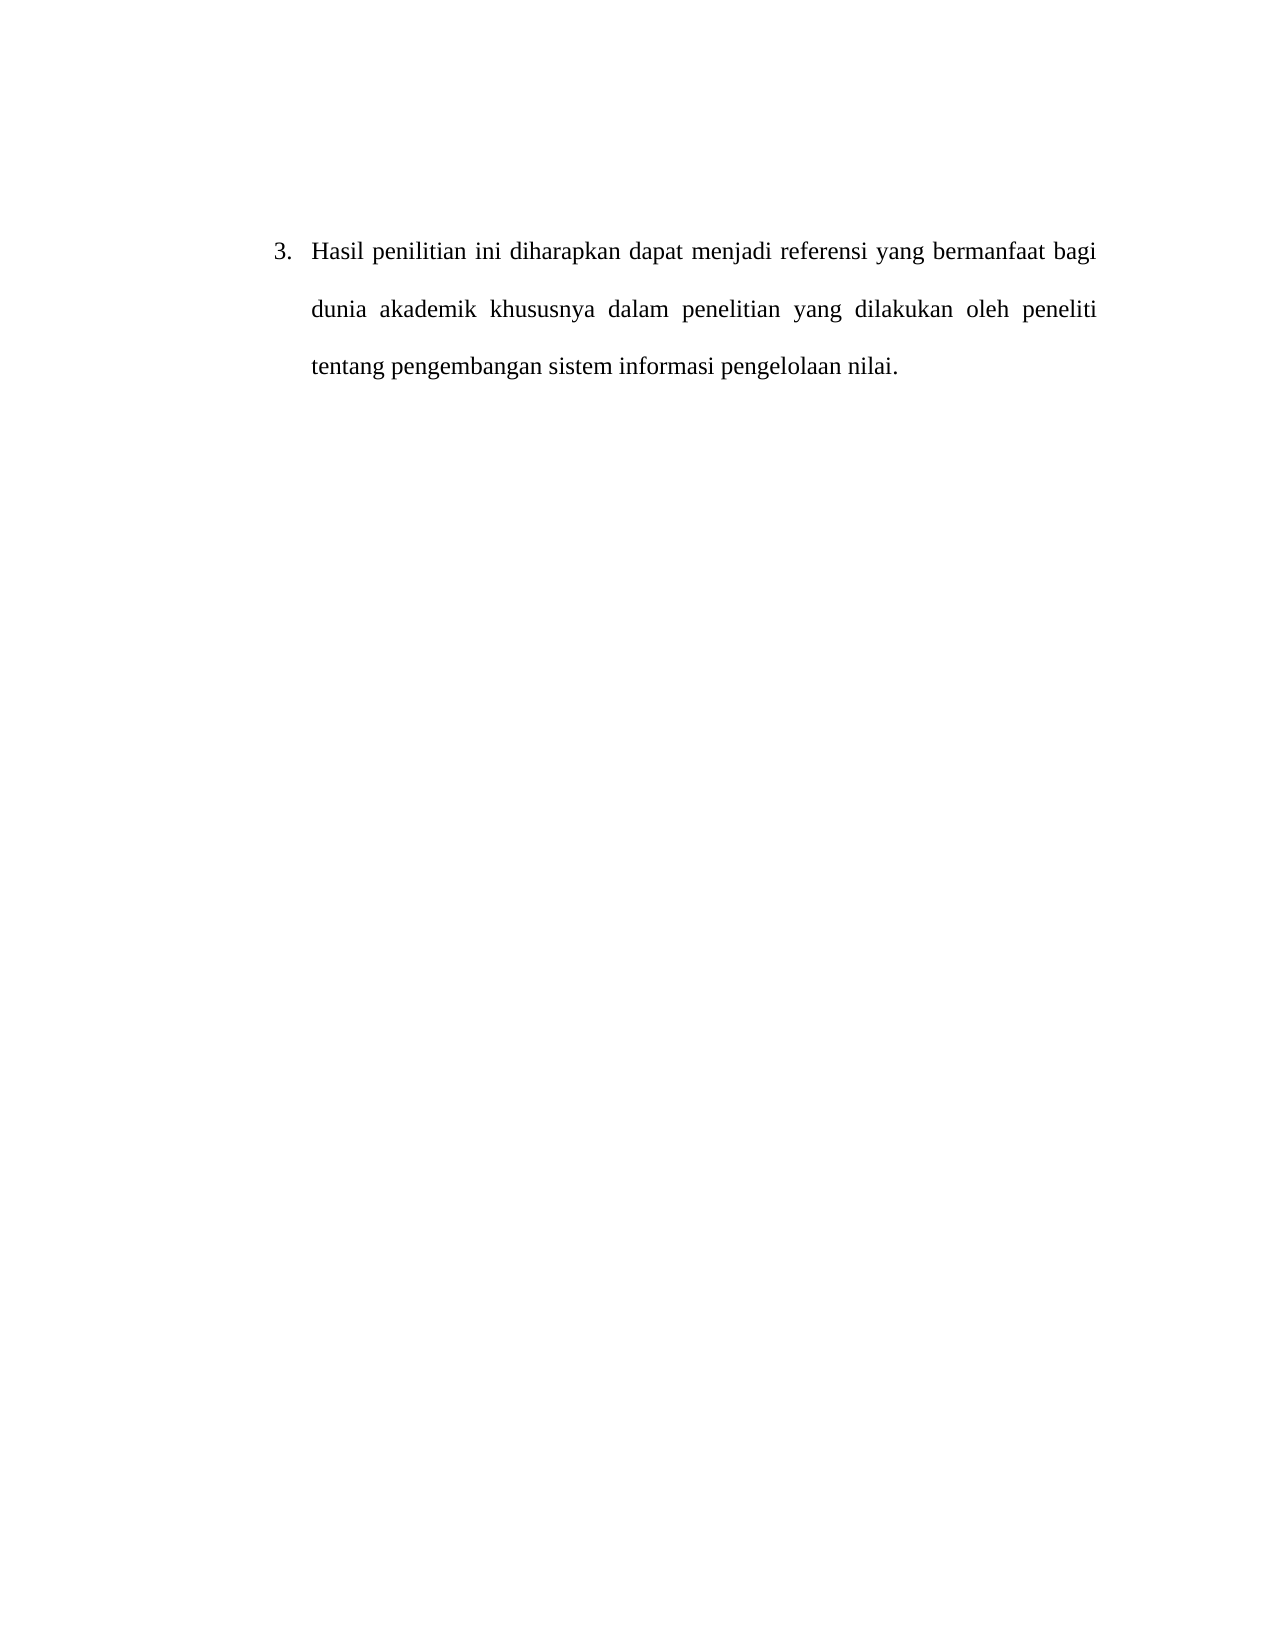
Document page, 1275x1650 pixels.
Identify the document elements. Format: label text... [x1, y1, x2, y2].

list Hasil penilitian ini diharapkan dapat menjadi referensi yang bermanfaat bagi dunia akademik khususnya dalam penelitian yang dilakukan oleh peneliti tentang pengembangan sistem informasi pengelolaan nilai. [274, 236, 1098, 380]
